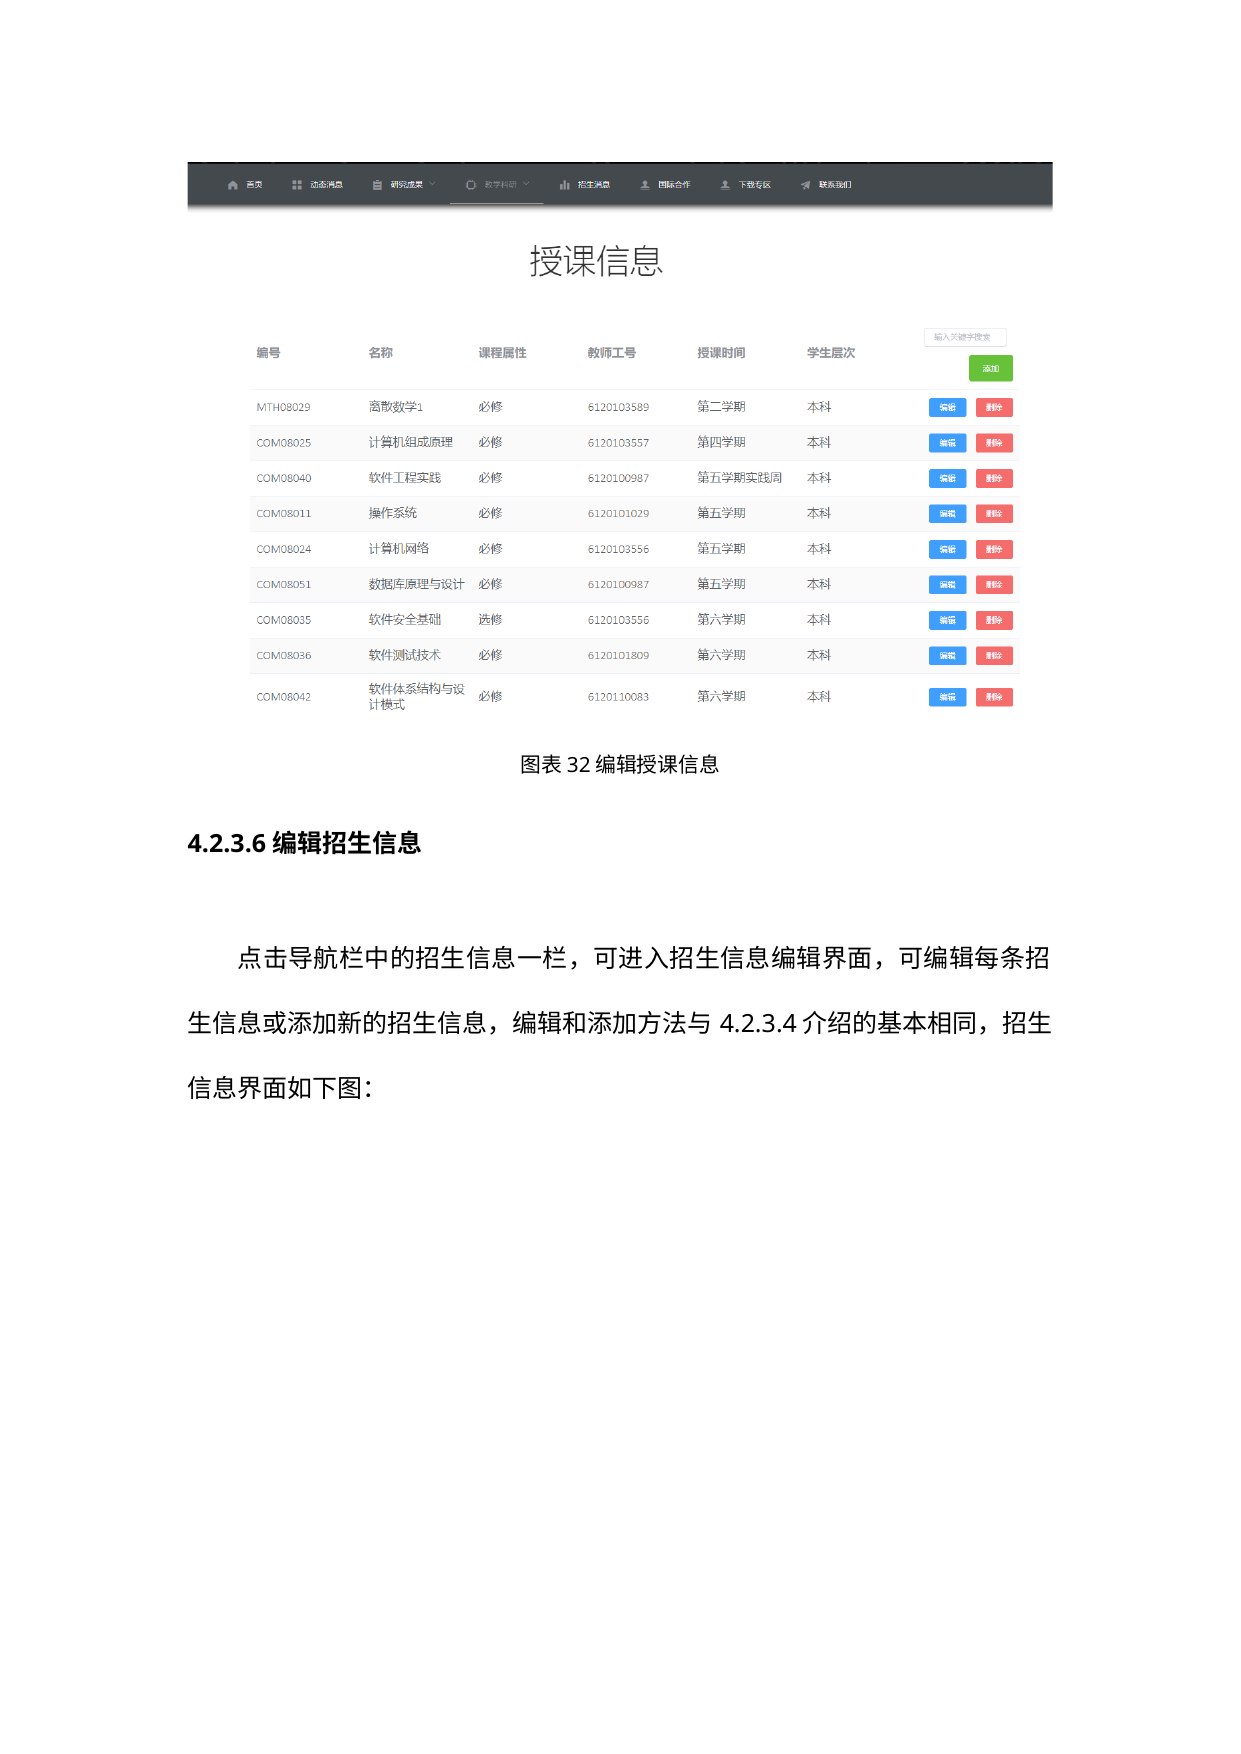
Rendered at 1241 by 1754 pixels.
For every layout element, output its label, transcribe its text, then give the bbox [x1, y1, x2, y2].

text 图表 32 编辑授课信息 [187, 747, 1053, 779]
picture [187, 162, 1053, 715]
subtitle 4.2.3.6 编辑招生信息 [187, 809, 1053, 874]
text 点击导航栏中的招生信息一栏，可进入招生信息编辑界面，可编辑每条招生信息或添加新的招生信息，编辑和添加方法与4.2.3.4介绍的基本相同，招生信息界面如下图： [187, 924, 1053, 1119]
